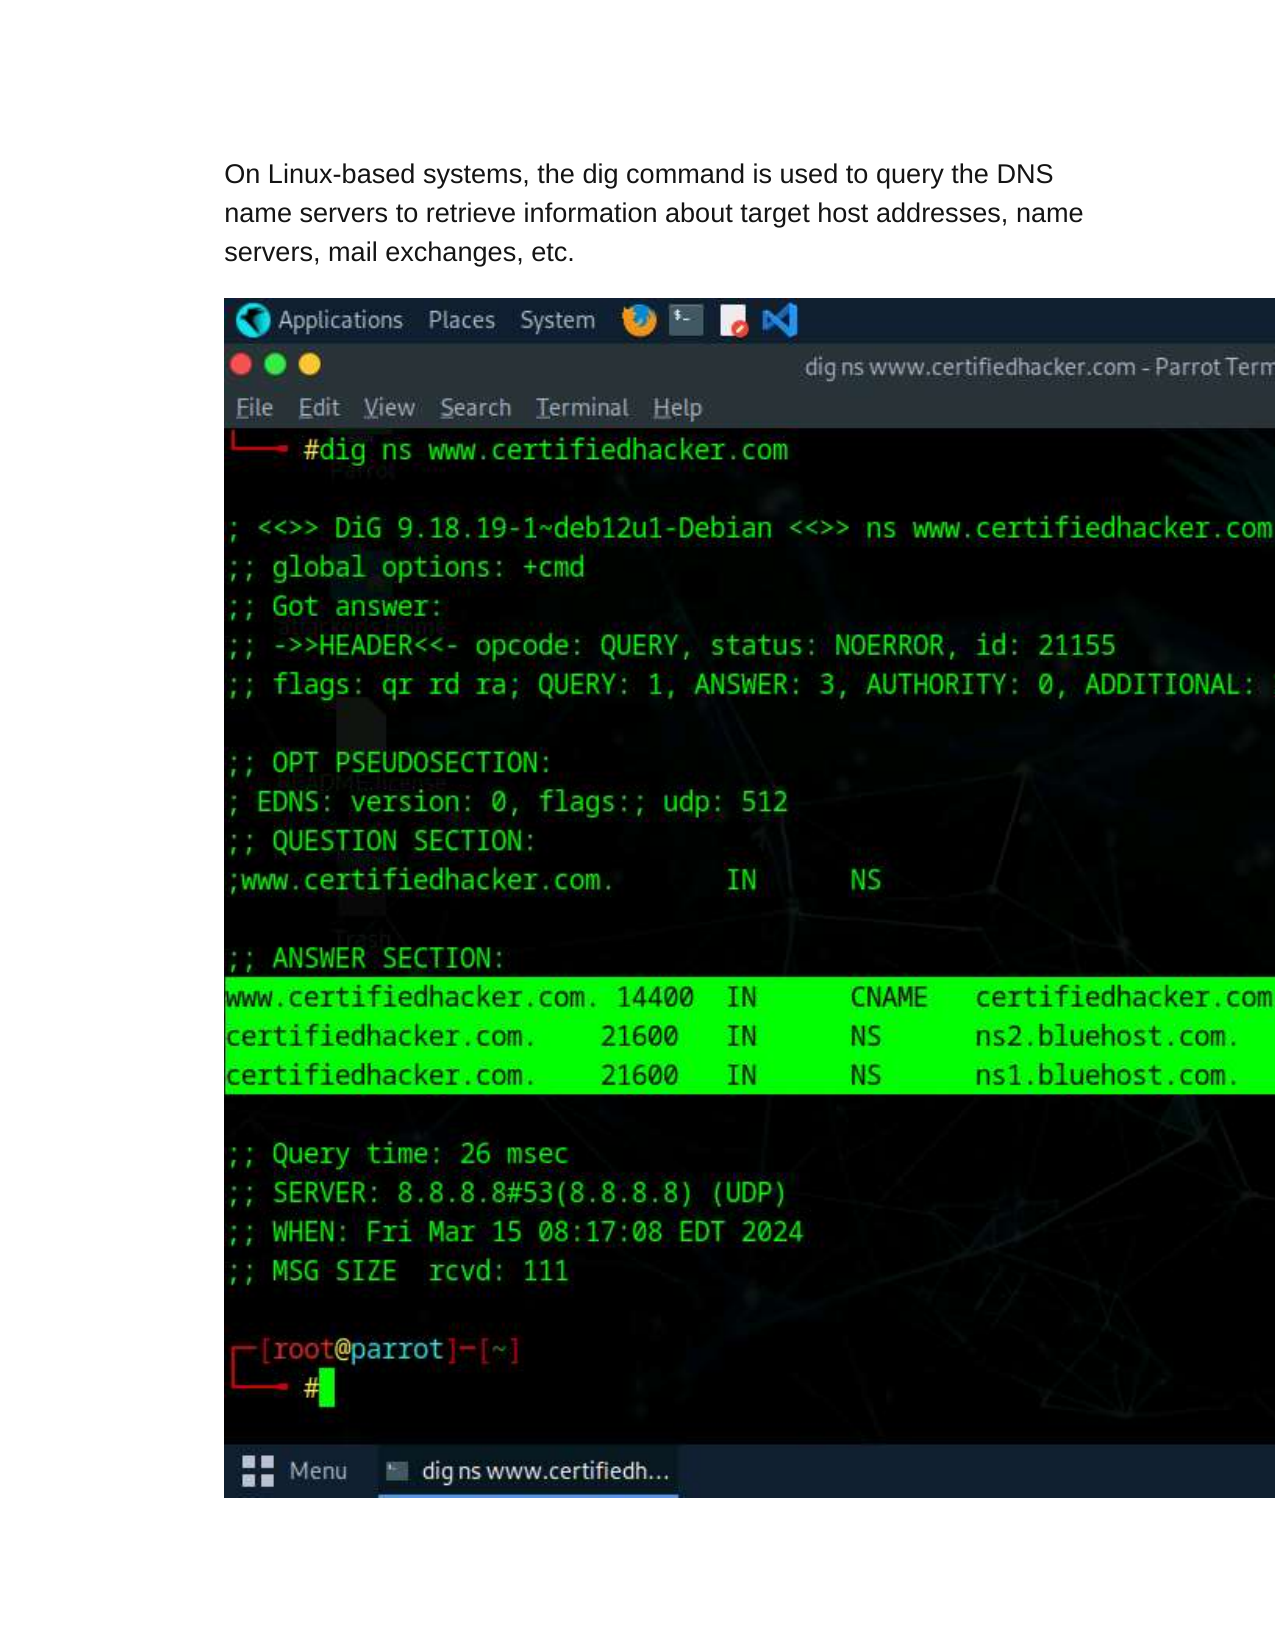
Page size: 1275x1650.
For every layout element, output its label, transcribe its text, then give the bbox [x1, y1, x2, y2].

text On Linux-based systems, the dig command is used to query the DNS name servers to retrieve information about target host addresses, name servers, mail exchanges, etc. [224, 150, 1094, 267]
picture [224, 298, 1275, 1498]
